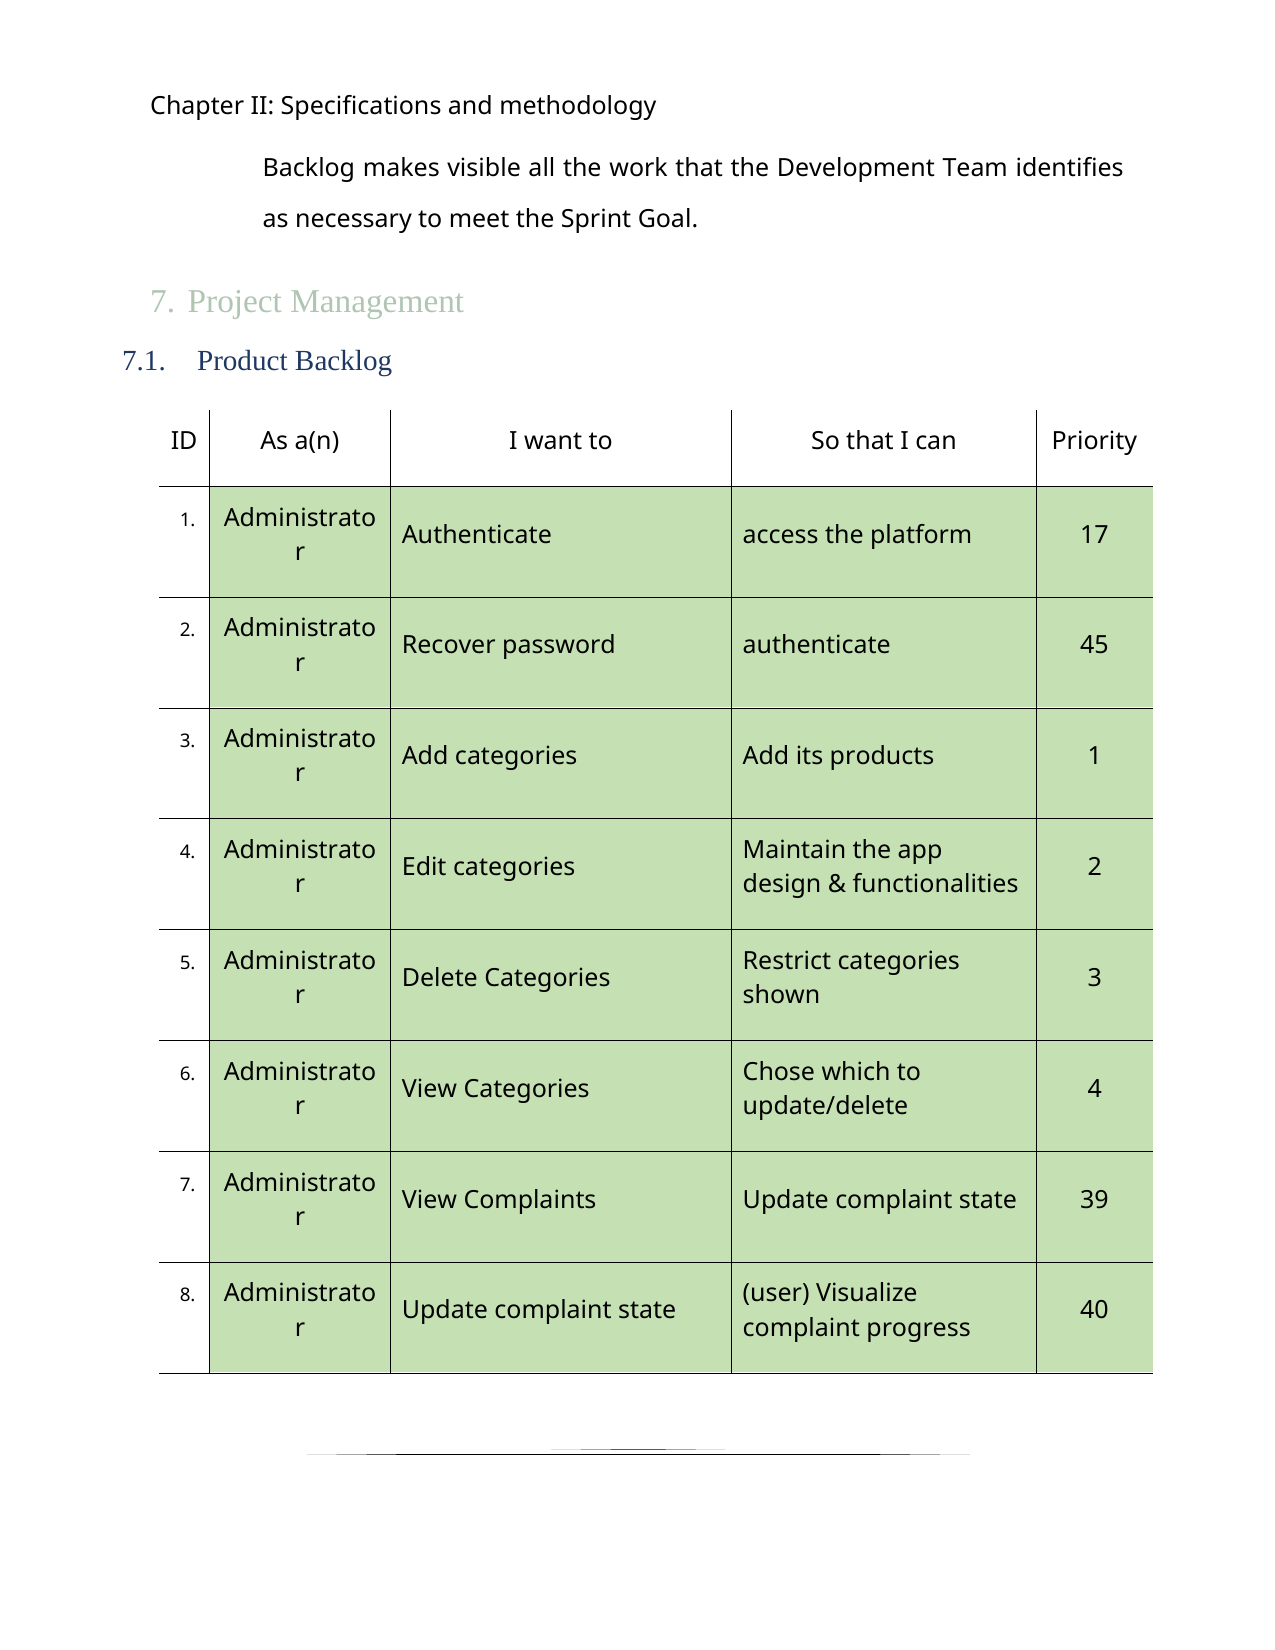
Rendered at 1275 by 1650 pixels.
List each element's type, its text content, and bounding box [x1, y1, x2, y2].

table_cell Administrator [210, 819, 390, 929]
table_cell Update complaint state [732, 1152, 1036, 1262]
table_cell [159, 819, 209, 929]
table_cell Administrator [210, 487, 390, 597]
subtitle Product Backlog [122, 343, 1125, 376]
table_cell Edit categories [391, 819, 731, 929]
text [262, 150, 1125, 235]
table_cell [159, 1041, 209, 1151]
table_cell [159, 487, 209, 597]
table_header Priority [1037, 410, 1153, 486]
table_cell 1 [1037, 709, 1153, 818]
table_cell Administrator [210, 709, 390, 818]
table_cell Administrator [210, 598, 390, 707]
table_cell Restrict categories shown [732, 930, 1036, 1040]
table_cell [159, 598, 209, 707]
table_cell Administrator [210, 930, 390, 1040]
table_cell [159, 709, 209, 818]
table_cell (user) Visualize complaint progress [732, 1263, 1036, 1372]
table_cell Maintain the app design & functionalities [732, 819, 1036, 929]
table_header As a(n) [210, 410, 390, 486]
table_cell Add categories [391, 709, 731, 818]
subtitle Project Management [150, 281, 1125, 319]
table_cell 39 [1037, 1152, 1153, 1262]
table_cell [159, 1152, 209, 1262]
table_cell Administrator [210, 1152, 390, 1262]
table_cell Add its products [732, 709, 1036, 818]
table_cell Delete Categories [391, 930, 731, 1040]
table_cell authenticate [732, 598, 1036, 707]
table_cell access the platform [732, 487, 1036, 597]
table_cell 17 [1037, 487, 1153, 597]
table_cell 40 [1037, 1263, 1153, 1372]
table_cell 4 [1037, 1041, 1153, 1151]
table_cell 45 [1037, 598, 1153, 707]
table_cell [159, 930, 209, 1040]
table_cell Administrator [210, 1041, 390, 1151]
table_header I want to [391, 410, 731, 486]
table_cell View Categories [391, 1041, 731, 1151]
table_cell Chose which to update/delete [732, 1041, 1036, 1151]
table_cell Recover password [391, 598, 731, 707]
table_cell Update complaint state [391, 1263, 731, 1372]
table_cell 2 [1037, 819, 1153, 929]
table_cell [159, 1263, 209, 1372]
table_cell Administrator [210, 1263, 390, 1372]
table_cell 3 [1037, 930, 1153, 1040]
table_header So that I can [732, 410, 1036, 486]
table_cell Authenticate [391, 487, 731, 597]
table_header ID [159, 410, 209, 486]
table_cell View Complaints [391, 1152, 731, 1262]
